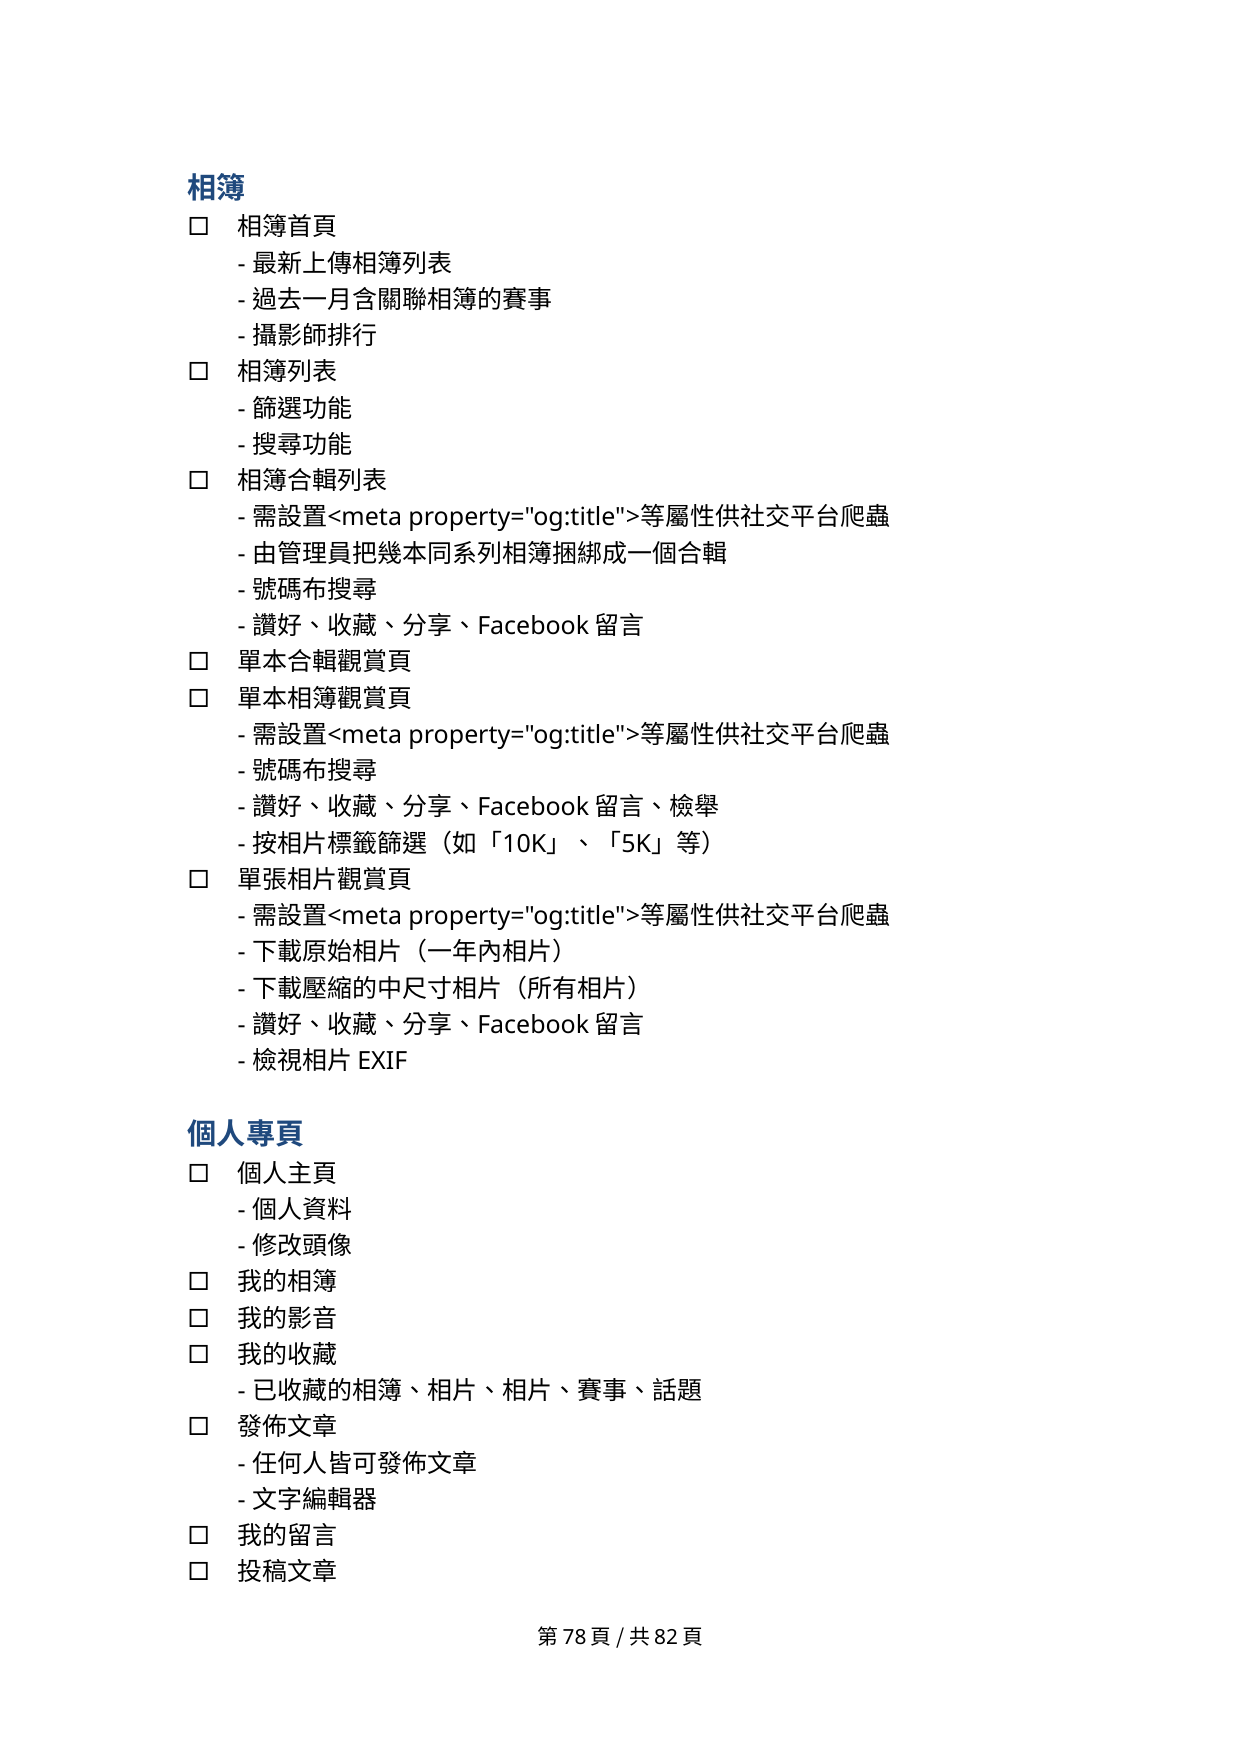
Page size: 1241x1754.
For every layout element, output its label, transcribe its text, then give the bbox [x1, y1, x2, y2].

list 單本合輯觀賞頁 [187, 642, 1053, 678]
list 我的影音 [187, 1298, 1053, 1334]
list 投稿文章 [187, 1552, 1053, 1588]
list 個人主頁 - 個人資料 - 修改頭像 [187, 1153, 1053, 1262]
list 單本相簿觀賞頁 - 需設置<meta property="og:title">等屬性供社交平台爬蟲 - 號碼布搜尋 - 讚好、收藏、分享、Facebook留言、檢舉 - 按相片標籤篩選（如「10K」、「5K」等） [187, 678, 1053, 859]
list 我的相簿 [187, 1262, 1053, 1298]
subtitle 個人專頁 [187, 1111, 1053, 1153]
subtitle 相簿 [187, 164, 1053, 207]
list 我的留言 [187, 1516, 1053, 1552]
list 我的收藏 - 已收藏的相簿、相片、相片、賽事、話題 [187, 1334, 1053, 1407]
list 發佈文章 - 任何人皆可發佈文章 - 文字編輯器 [187, 1407, 1053, 1516]
list 相簿首頁 - 最新上傳相簿列表 - 過去一月含關聯相簿的賽事 - 攝影師排行 [187, 207, 1053, 352]
list 相簿列表 - 篩選功能 - 搜尋功能 [187, 352, 1053, 461]
list 相簿合輯列表 - 需設置<meta property="og:title">等屬性供社交平台爬蟲 - 由管理員把幾本同系列相簿捆綁成一個合輯 - 號碼布搜尋 - 讚好、收藏、分享、Facebook留言 [187, 461, 1053, 642]
list 單張相片觀賞頁 - 需設置<meta property="og:title">等屬性供社交平台爬蟲 - 下載原始相片（一年內相片） - 下載壓縮的中尺寸相片（所有相片） - 讚好、收藏、分享、Facebook留言 - 檢視相片EXIF [187, 859, 1053, 1077]
